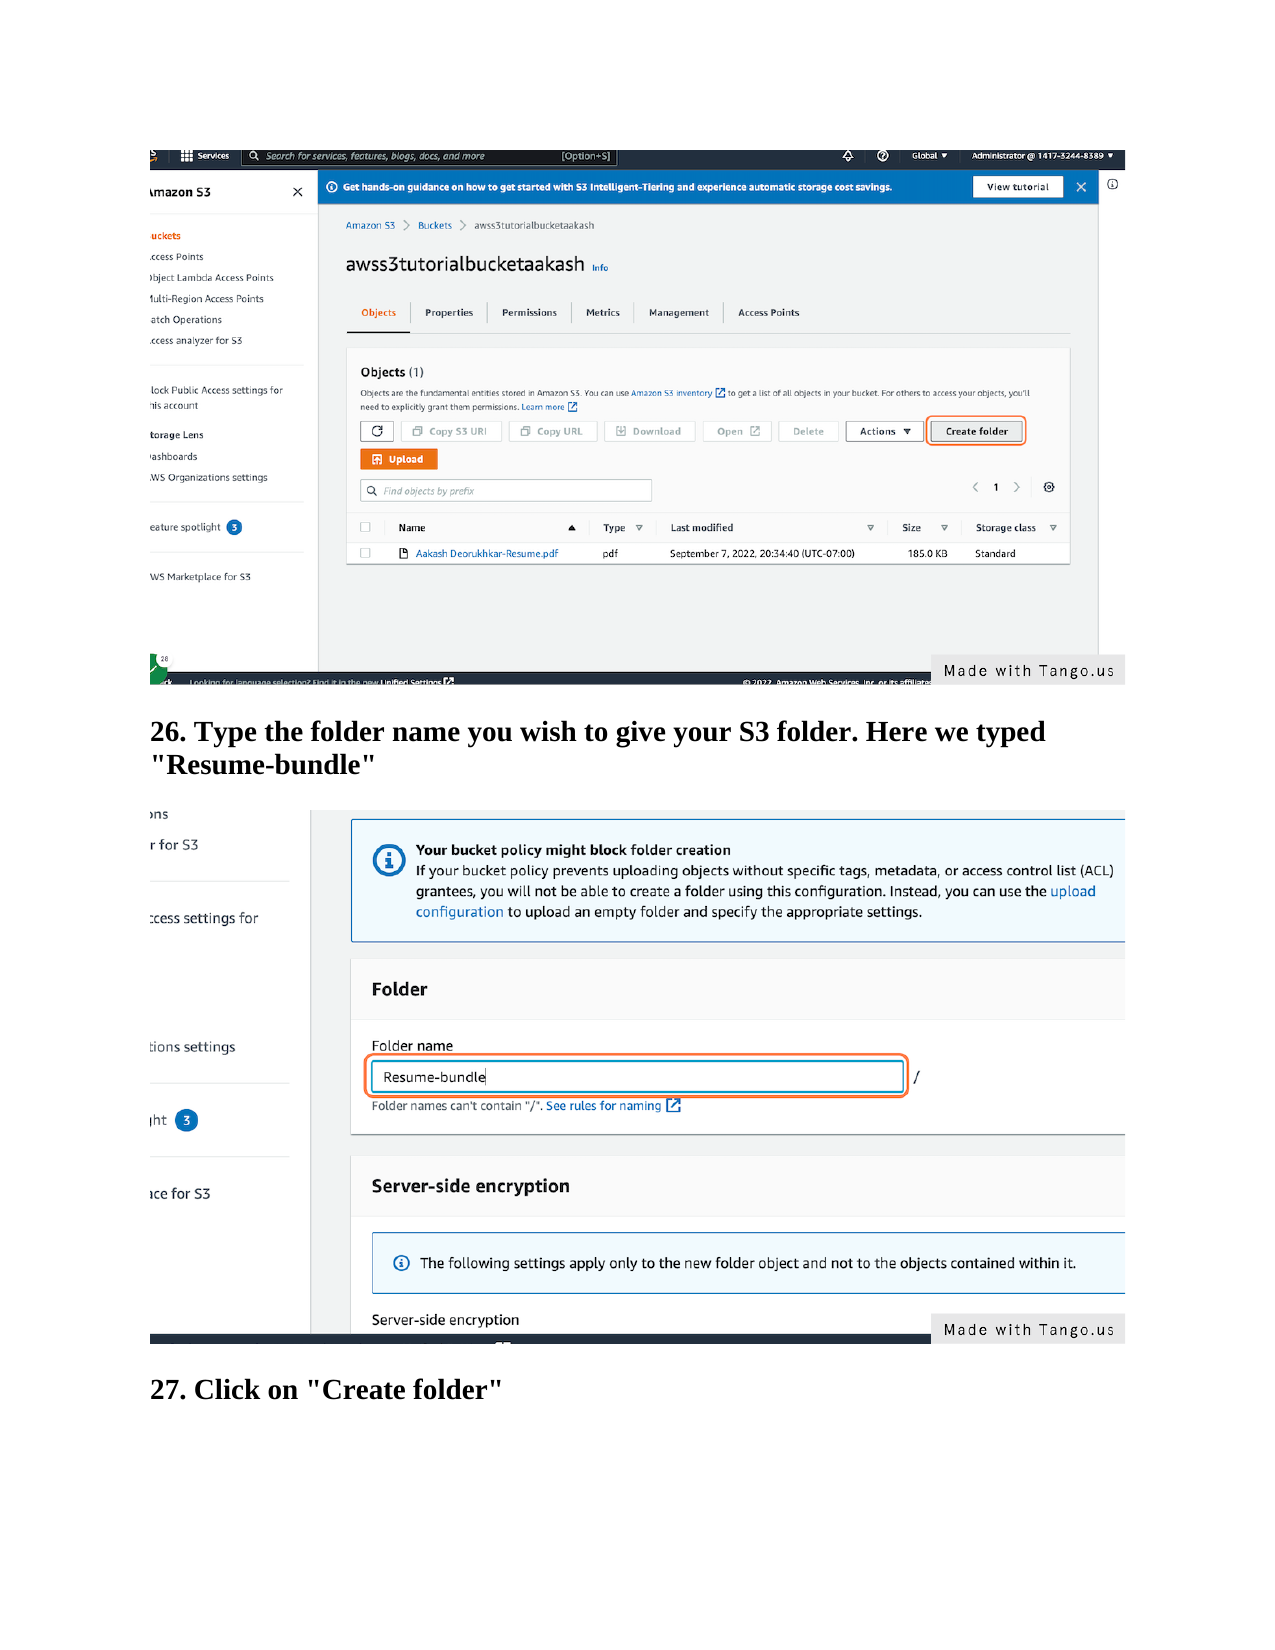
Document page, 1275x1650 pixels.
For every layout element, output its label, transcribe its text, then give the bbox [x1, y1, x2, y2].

picture [150, 150, 1125, 685]
text 27. Click on "Create folder" [150, 1372, 1125, 1406]
text 26. Type the folder name you wish to give your S3 folder. Here we typed "Resume-bundle" [150, 714, 1125, 781]
picture [150, 810, 1125, 1344]
